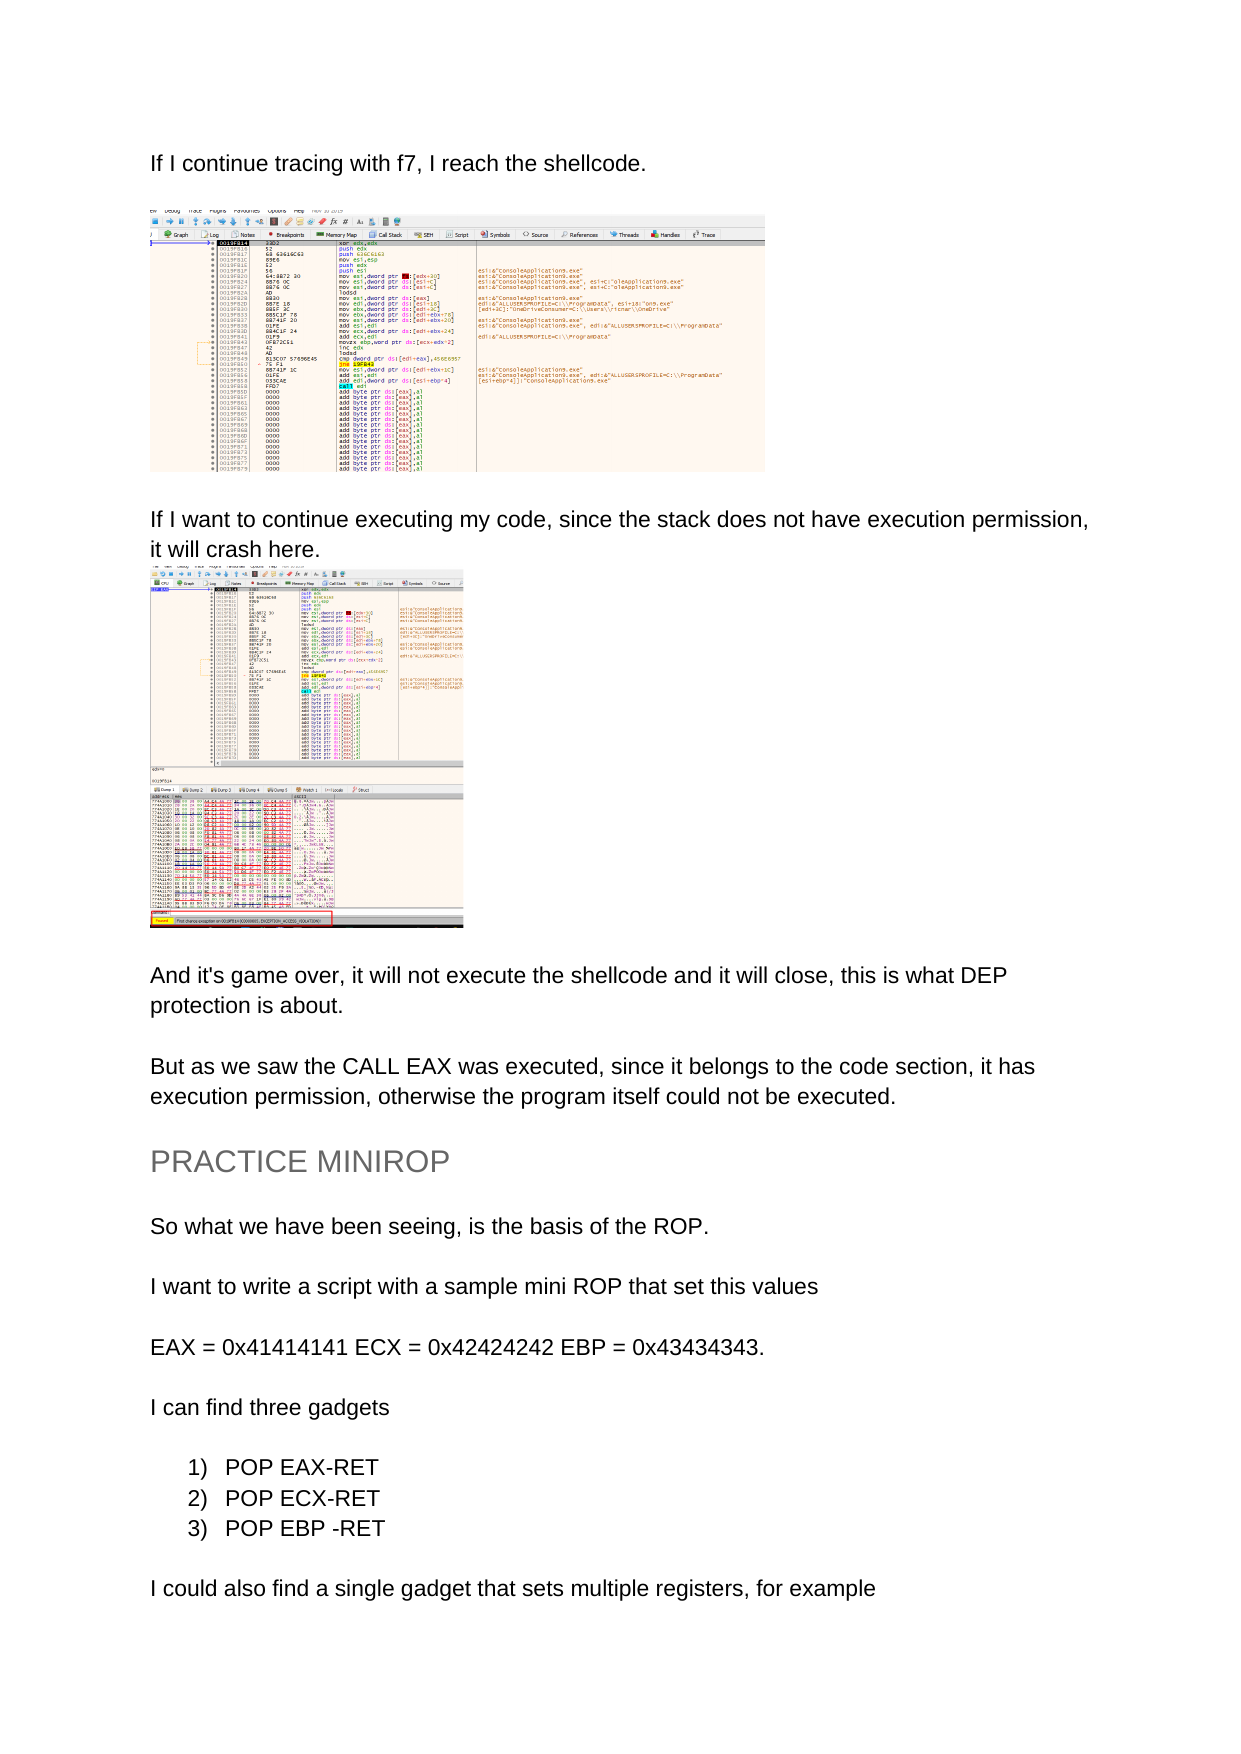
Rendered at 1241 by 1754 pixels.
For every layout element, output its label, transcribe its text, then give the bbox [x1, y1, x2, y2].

text But as we saw the CALL EAX was executed, since it belongs to the code section, it has execution permission, otherwise the program itself could not be executed. [150, 1053, 1090, 1109]
text I can find three gadgets [150, 1394, 1090, 1420]
text I want to write a script with a sample mini ROP that set this values [150, 1273, 1090, 1299]
list POP EAX-RET [187, 1454, 1090, 1481]
text If I continue tracing with f7, I reach the shellcode. [150, 150, 1090, 176]
list POP ECX-RET [187, 1484, 1090, 1511]
text If I want to continue executing my code, since the stack does not have execution permission, it will crash here. [150, 506, 1090, 562]
text I could also find a single gadget that sets multiple registers, for example [150, 1575, 1090, 1601]
picture [150, 566, 464, 928]
list POP EBP -RET [187, 1515, 1090, 1541]
subtitle PRACTICE MINIROP [150, 1143, 1090, 1179]
picture [150, 210, 765, 472]
text EAX = 0x41414141 ECX = 0x42424242 EBP = 0x43434343. [150, 1333, 1090, 1360]
text So what we have been seeing, is the basis of the ROP. [150, 1213, 1090, 1239]
text And it's game over, it will not execute the shellcode and it will close, this is what DEP protection is about. [150, 962, 1090, 1019]
